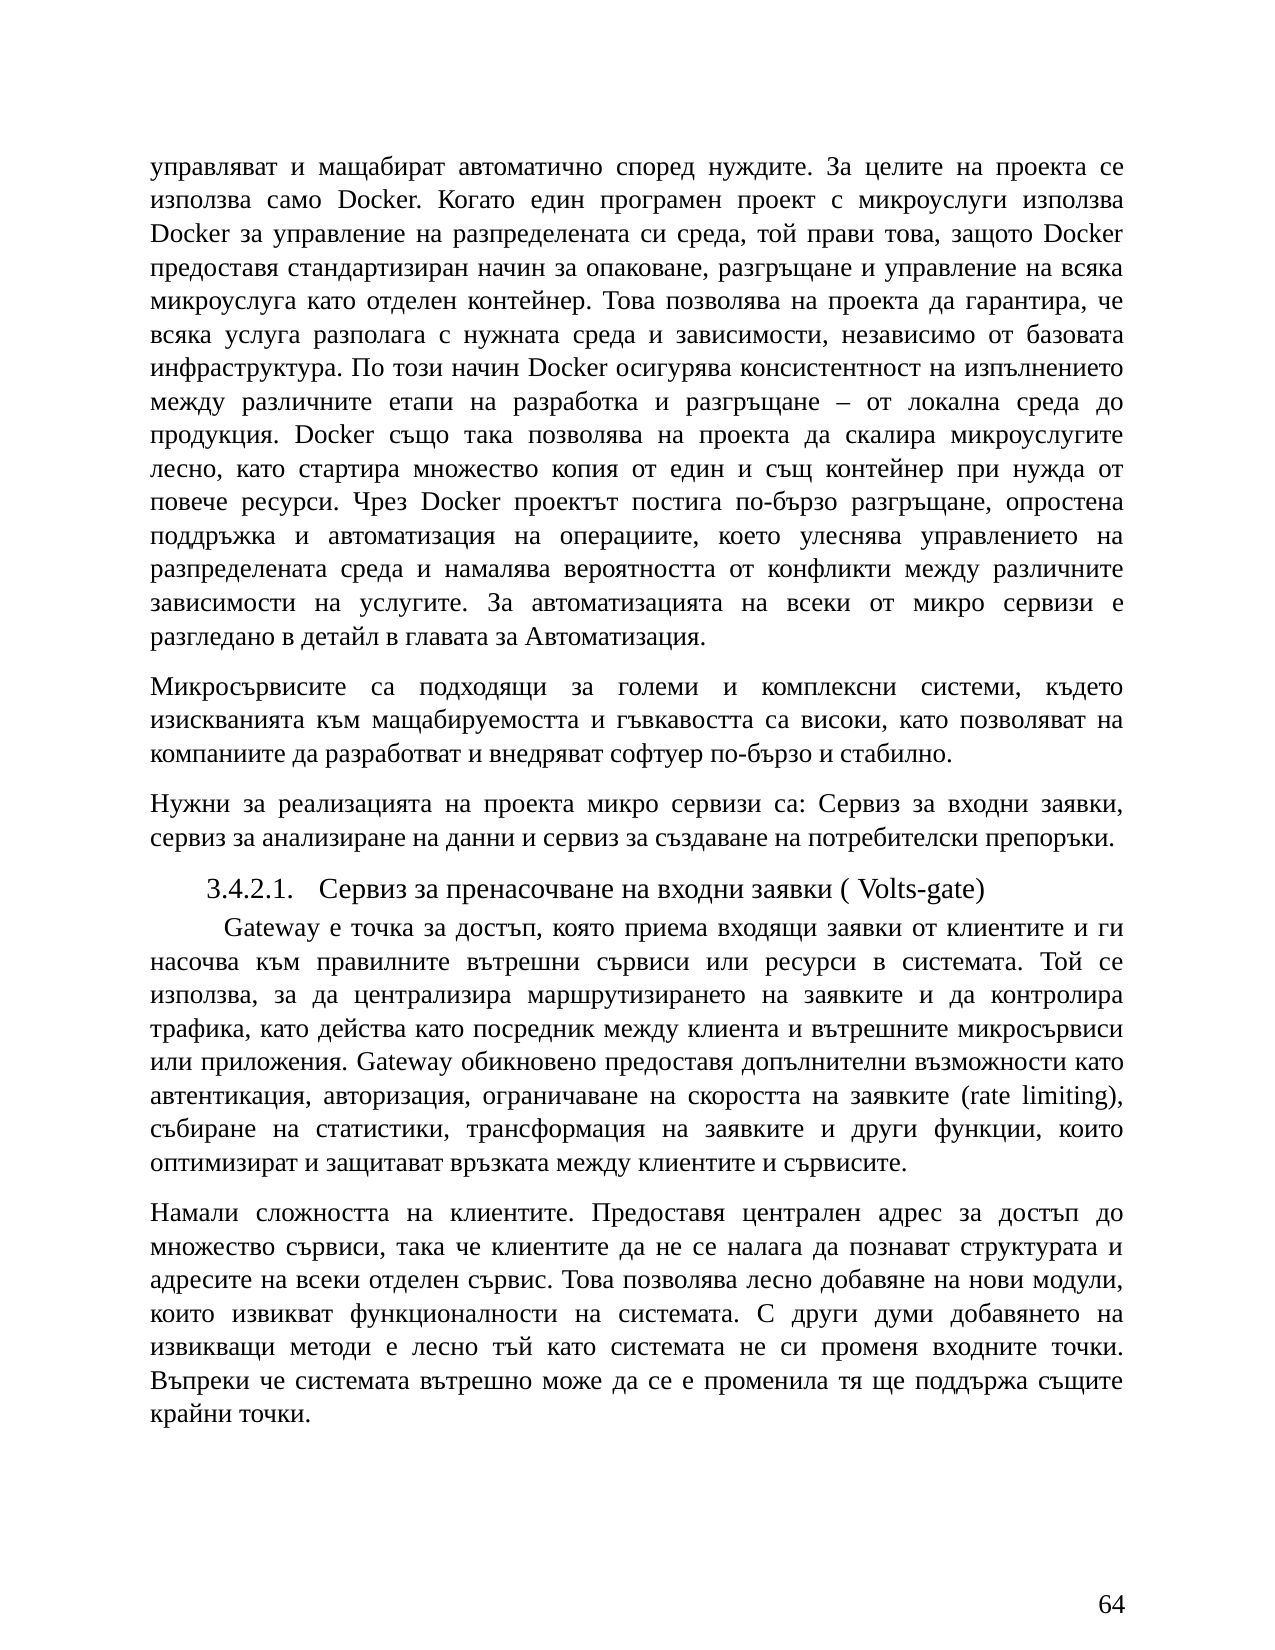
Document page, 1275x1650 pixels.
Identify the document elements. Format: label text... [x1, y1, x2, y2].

text Намали сложността на клиентите. Предоставя централен адрес за достъп до множество сървиси, така че клиентите да не се налага да познават структурата и адресите на всеки отделен сървис. Това позволява лесно добавяне на нови модули, които извикват функционалности на системата. С други думи добавянето на извикващи методи е лесно тъй като системата не си променя входните точки. Въпреки че системата вътрешно може да се е променила тя ще поддържа същите крайни точки. [150, 1196, 1125, 1428]
text Gateway е точка за достъп, която приема входящи заявки от клиентите и ги насочва към правилните вътрешни сървиси или ресурси в системата. Той се използва, за да централизира маршрутизирането на заявките и да контролира трафика, като действа като посредник между клиента и вътрешните микросървиси или приложения. Gateway обикновено предоставя допълнителни възможности като автентикация, авторизация, ограничаване на скоростта на заявките (rate limiting), събиране на статистики, трансформация на заявките и други функции, които оптимизират и защитават връзката между клиентите и сървисите. [150, 911, 1125, 1177]
text Микросървисите са подходящи за големи и комплексни системи, където изискванията към мащабируемостта и гъвкавостта са високи, като позволяват на компаниите да разработват и внедряват софтуер по-бързо и стабилно. [150, 670, 1125, 768]
text Нужни за реализацията на проекта микро сервизи са: Сервиз за входни заявки, сервиз за анализиране на данни и сервиз за създаване на потребителски препоръки. [150, 787, 1125, 852]
subtitle Сервиз за пренасочване на входни заявки ( Volts-gate) [206, 871, 1125, 904]
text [150, 150, 1125, 651]
